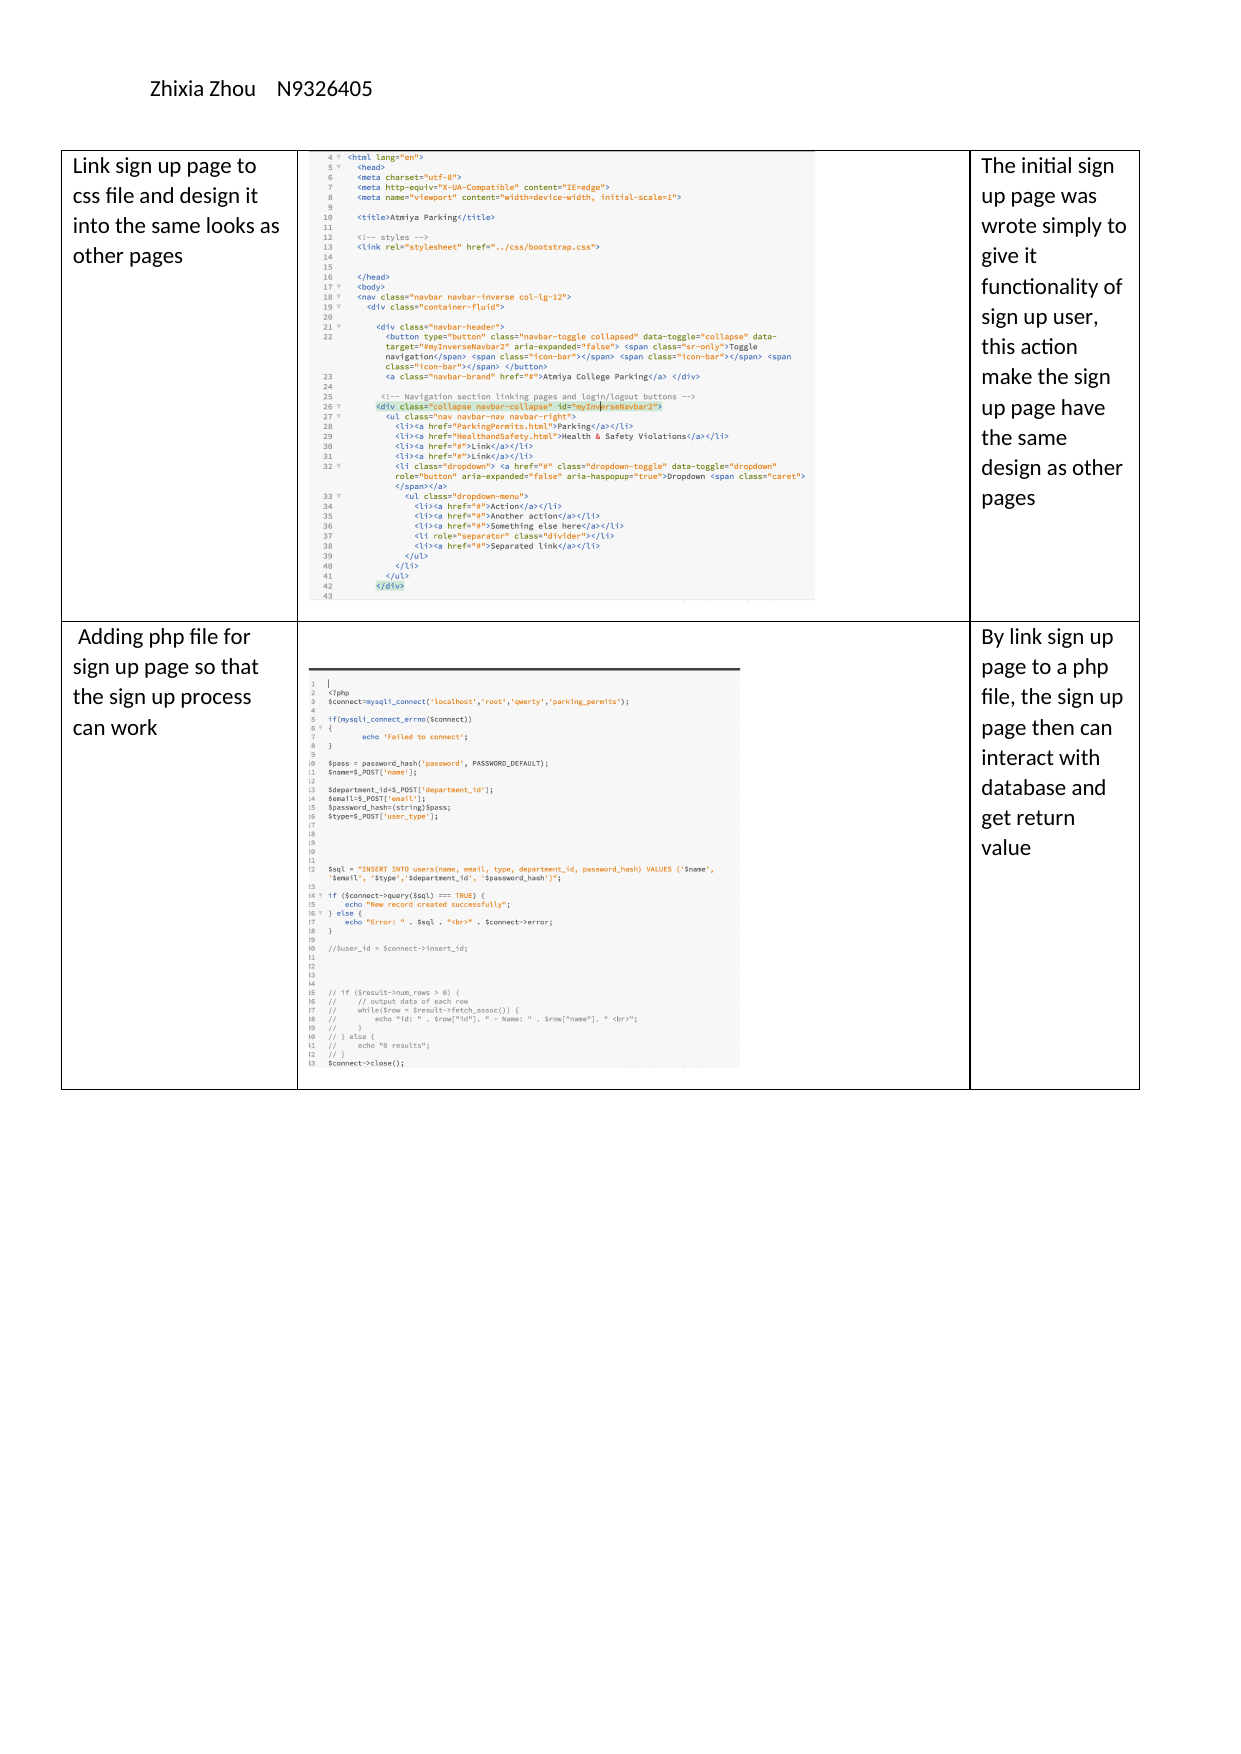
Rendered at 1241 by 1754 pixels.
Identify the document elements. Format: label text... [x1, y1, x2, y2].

table_cell By link sign up page to a php file, the sign up page then can interact with database and get return value [971, 622, 1139, 1088]
table_cell Link sign up page to css file and design it into the same looks as other pages [62, 151, 297, 621]
picture [308, 151, 816, 603]
table_cell Adding php file for sign up page so that the sign up process can work [62, 622, 297, 1088]
table_cell The initial sign up page was wrote simply to give it functionality of sign up user, this action make the sign up page have the same design as other pages [971, 151, 1139, 621]
table_cell [298, 622, 969, 1088]
table_cell [298, 151, 969, 621]
picture [308, 668, 741, 1070]
